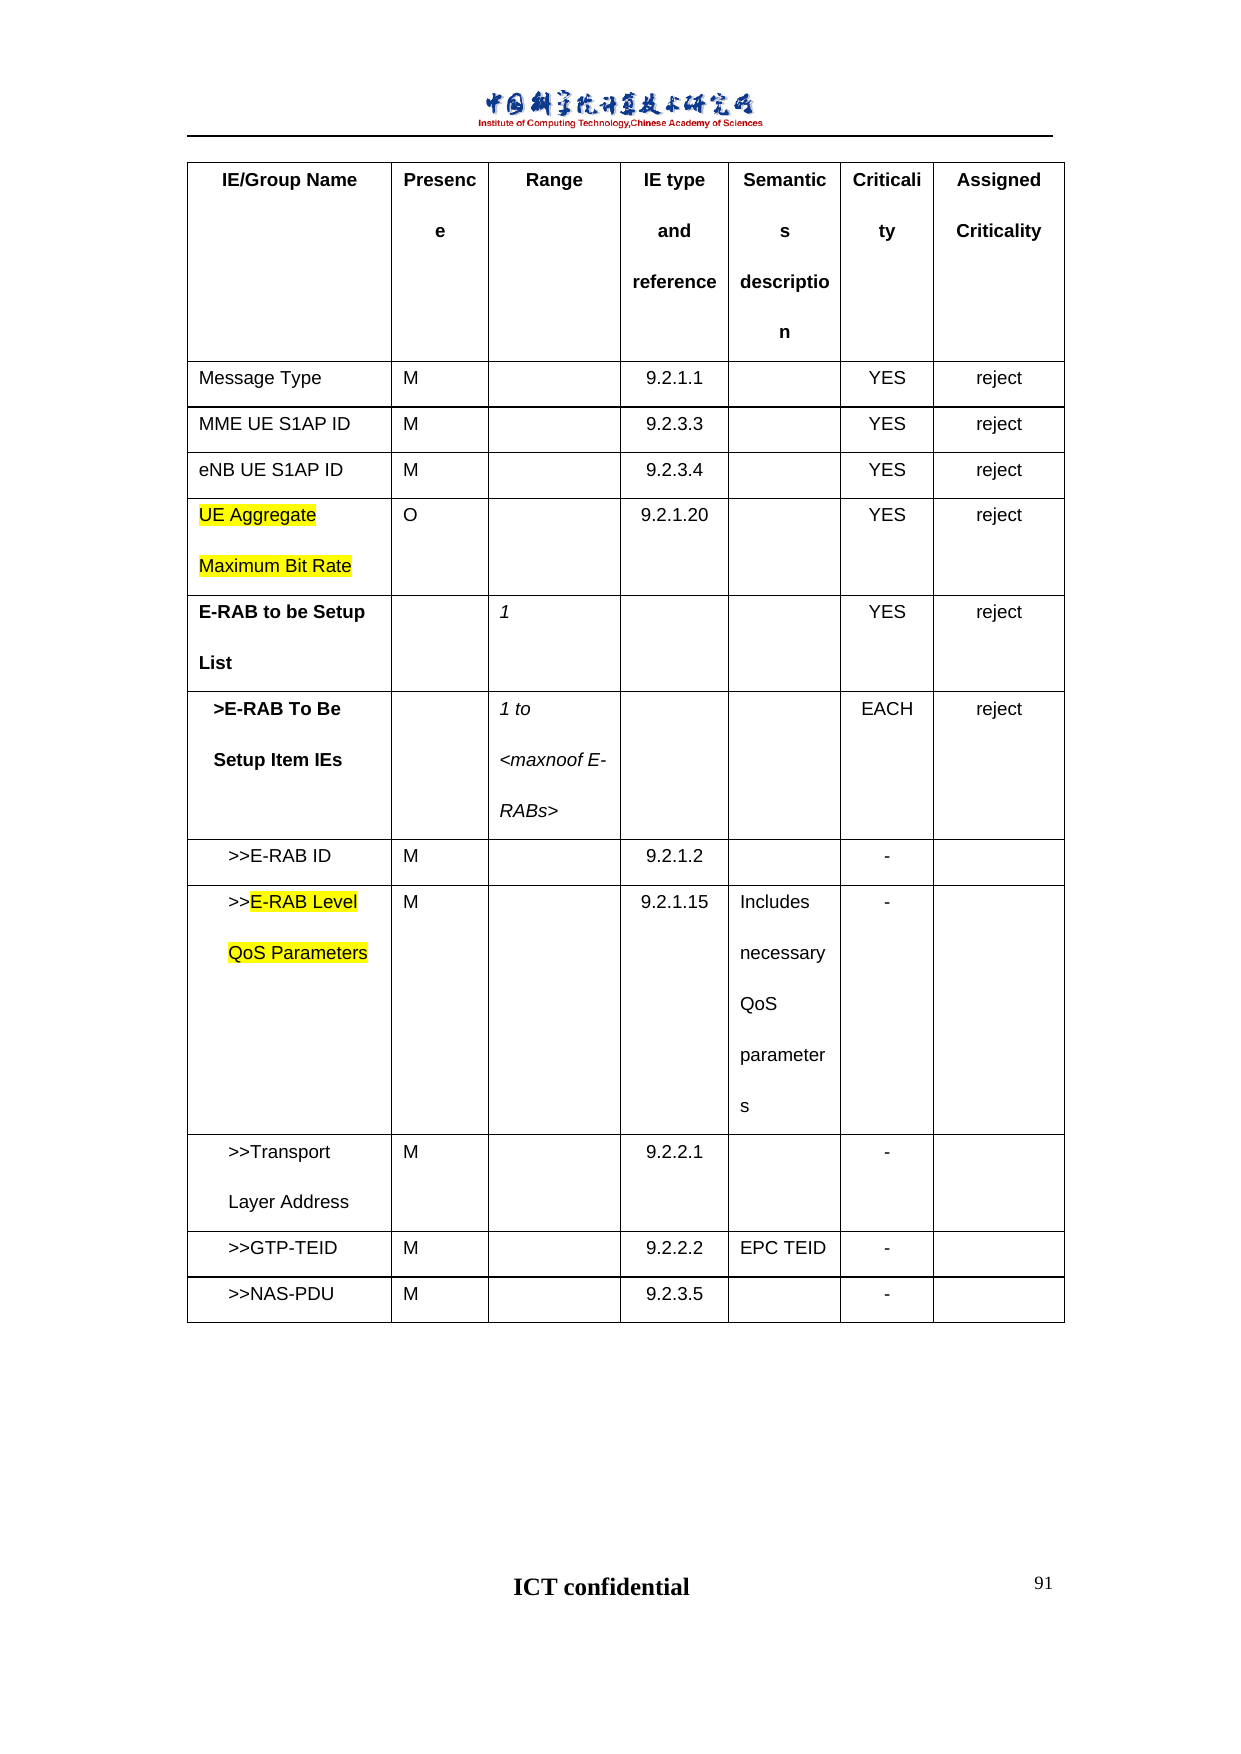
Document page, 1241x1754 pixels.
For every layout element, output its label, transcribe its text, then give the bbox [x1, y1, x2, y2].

table_cell YES [841, 408, 933, 452]
table_cell M [392, 1232, 488, 1276]
table_cell [934, 840, 1064, 884]
table_cell Message Type [188, 362, 391, 406]
table_cell YES [841, 499, 933, 594]
table_cell [729, 1135, 840, 1231]
table_cell reject [934, 408, 1064, 452]
table_header IE/Group Name [188, 163, 391, 361]
table_cell [489, 1232, 620, 1276]
table_cell 9.2.1.2 [621, 840, 728, 884]
table_cell reject [934, 453, 1064, 498]
table_cell [934, 1278, 1064, 1322]
table_cell [489, 1135, 620, 1231]
table_cell [489, 840, 620, 884]
table_cell [489, 408, 620, 452]
table_cell - [841, 1278, 933, 1322]
table_cell [729, 596, 840, 691]
table_cell 9.2.3.3 [621, 408, 728, 452]
table_header Assigned Criticality [934, 163, 1064, 361]
table_cell 9.2.2.1 [621, 1135, 728, 1231]
table_cell [392, 692, 488, 839]
table_header Presence [392, 163, 488, 361]
table_cell UE Aggregate Maximum Bit Rate [188, 499, 391, 594]
table_cell >>Transport Layer Address [188, 1135, 391, 1231]
table_cell [489, 1278, 620, 1322]
table_cell [489, 886, 620, 1134]
table_cell YES [841, 596, 933, 691]
table_cell 9.2.2.2 [621, 1232, 728, 1276]
table_header Range [489, 163, 620, 361]
table_cell 9.2.1.1 [621, 362, 728, 406]
table_cell [729, 453, 840, 498]
table_cell 9.2.3.4 [621, 453, 728, 498]
table_cell [489, 362, 620, 406]
table_cell - [841, 840, 933, 884]
picture [476, 88, 764, 134]
table_cell [934, 1232, 1064, 1276]
table_cell reject [934, 596, 1064, 691]
table_cell eNB UE S1AP ID [188, 453, 391, 498]
table_cell M [392, 362, 488, 406]
table_cell MME UE S1AP ID [188, 408, 391, 452]
table_cell 9.2.1.15 [621, 886, 728, 1134]
table_cell 1 [489, 596, 620, 691]
table_cell [729, 692, 840, 839]
table_cell EACH [841, 692, 933, 839]
table_cell - [841, 1135, 933, 1231]
table_cell M [392, 408, 488, 452]
table_cell M [392, 840, 488, 884]
table_cell [621, 692, 728, 839]
table_cell [489, 453, 620, 498]
table_cell YES [841, 362, 933, 406]
table_cell 9.2.1.20 [621, 499, 728, 594]
table_header IE type and reference [621, 163, 728, 361]
table_header Criticality [841, 163, 933, 361]
table_cell [392, 596, 488, 691]
table_cell [934, 886, 1064, 1134]
table_cell - [841, 1232, 933, 1276]
table_cell >>E-RAB Level QoS Parameters [188, 886, 391, 1134]
table_cell 9.2.3.5 [621, 1278, 728, 1322]
table_cell [489, 499, 620, 594]
table_cell EPC TEID [729, 1232, 840, 1276]
table_cell [729, 408, 840, 452]
table_cell reject [934, 362, 1064, 406]
table_cell reject [934, 499, 1064, 594]
table_cell E-RAB to be Setup List [188, 596, 391, 691]
table_cell [729, 362, 840, 406]
table_cell M [392, 886, 488, 1134]
table_cell M [392, 1278, 488, 1322]
table_cell O [392, 499, 488, 594]
table_cell >>GTP-TEID [188, 1232, 391, 1276]
table_cell YES [841, 453, 933, 498]
table_cell >>E-RAB ID [188, 840, 391, 884]
table_cell [934, 1135, 1064, 1231]
table_cell >>NAS-PDU [188, 1278, 391, 1322]
table_cell - [841, 886, 933, 1134]
table_cell 1 to <maxnoof E-RABs> [489, 692, 620, 839]
table_cell M [392, 453, 488, 498]
table_cell [729, 499, 840, 594]
table_cell >E-RAB To Be Setup Item IEs [188, 692, 391, 839]
table_cell [621, 596, 728, 691]
table_cell Includes necessary QoS parameters [729, 886, 840, 1134]
table_cell [729, 1278, 840, 1322]
table_header Semantics description [729, 163, 840, 361]
table_cell [729, 840, 840, 884]
table_cell M [392, 1135, 488, 1231]
table_cell reject [934, 692, 1064, 839]
